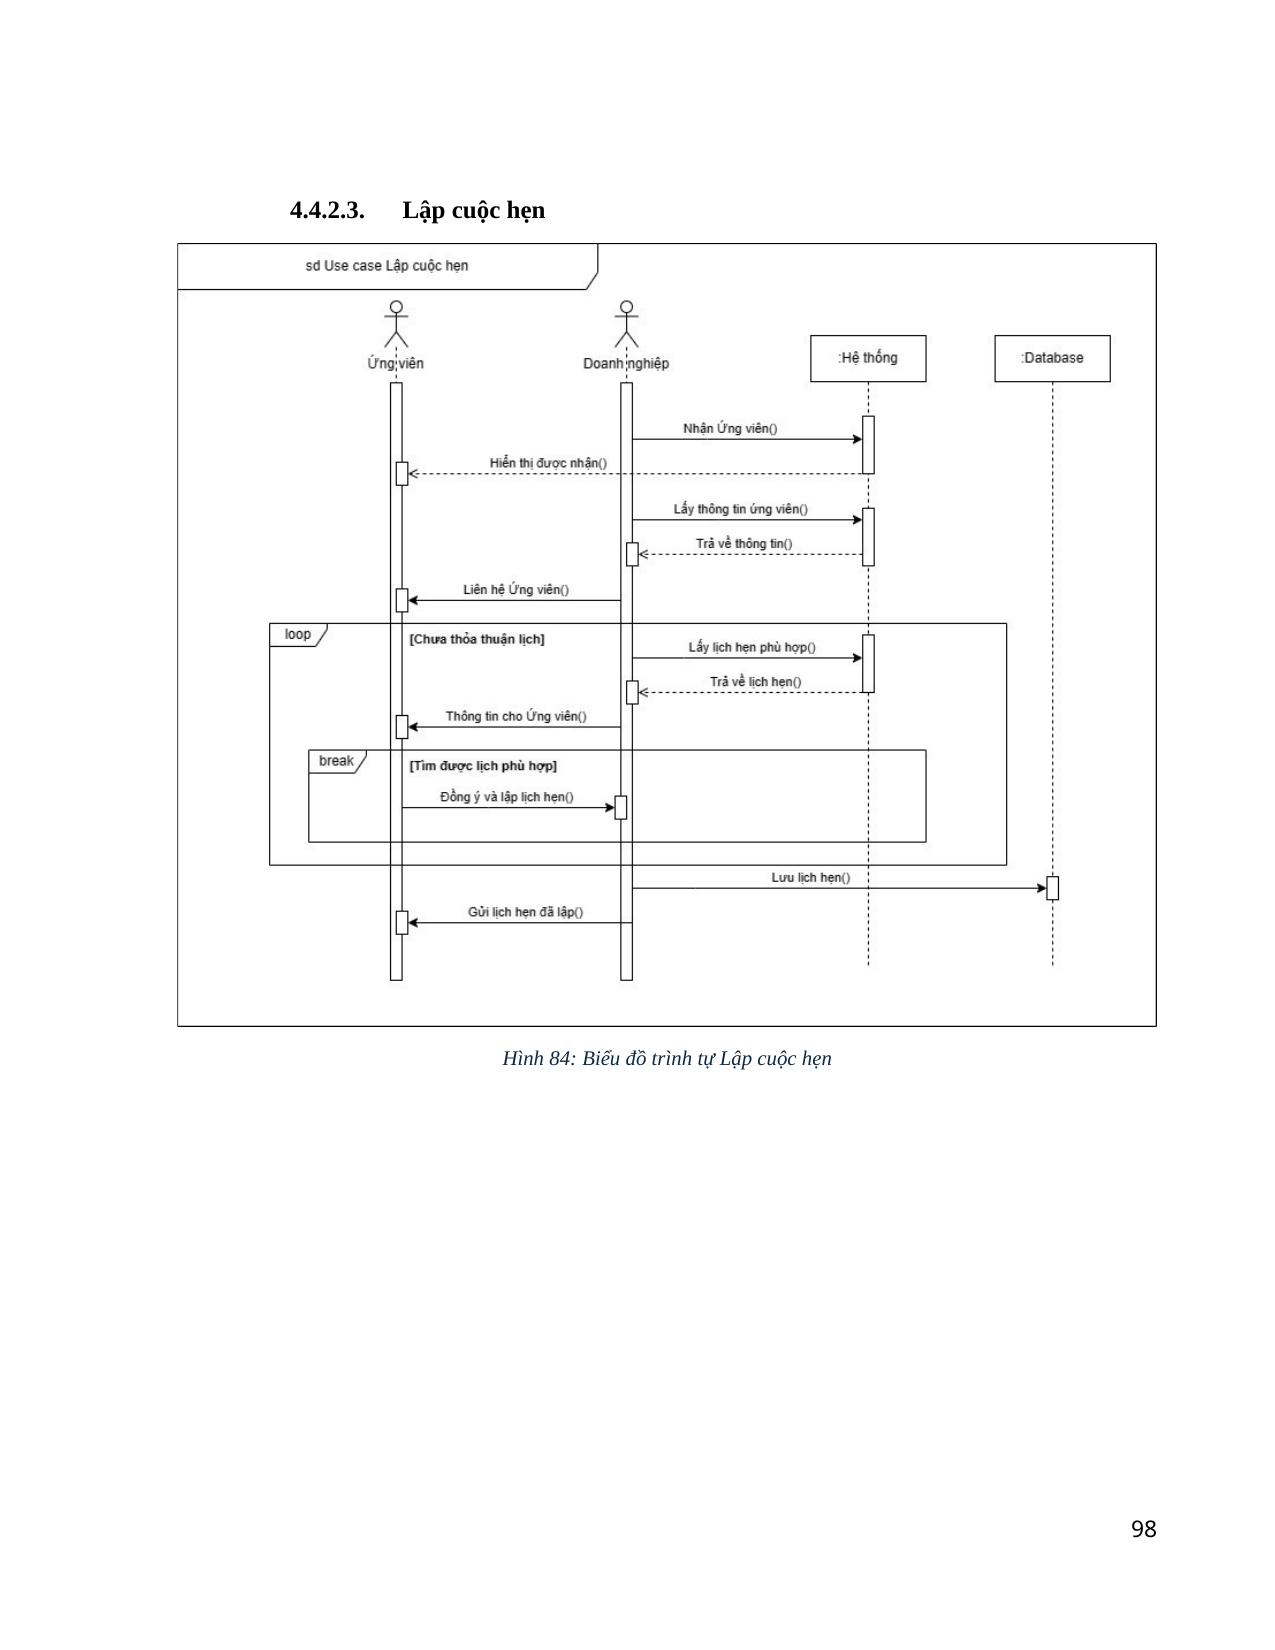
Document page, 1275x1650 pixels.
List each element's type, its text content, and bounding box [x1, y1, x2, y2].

text Hình 84: Biểu đồ trình tự Lập cuộc hẹn [177, 1046, 1157, 1070]
picture [177, 243, 1157, 1027]
list Lập cuộc hẹn [290, 195, 1157, 224]
